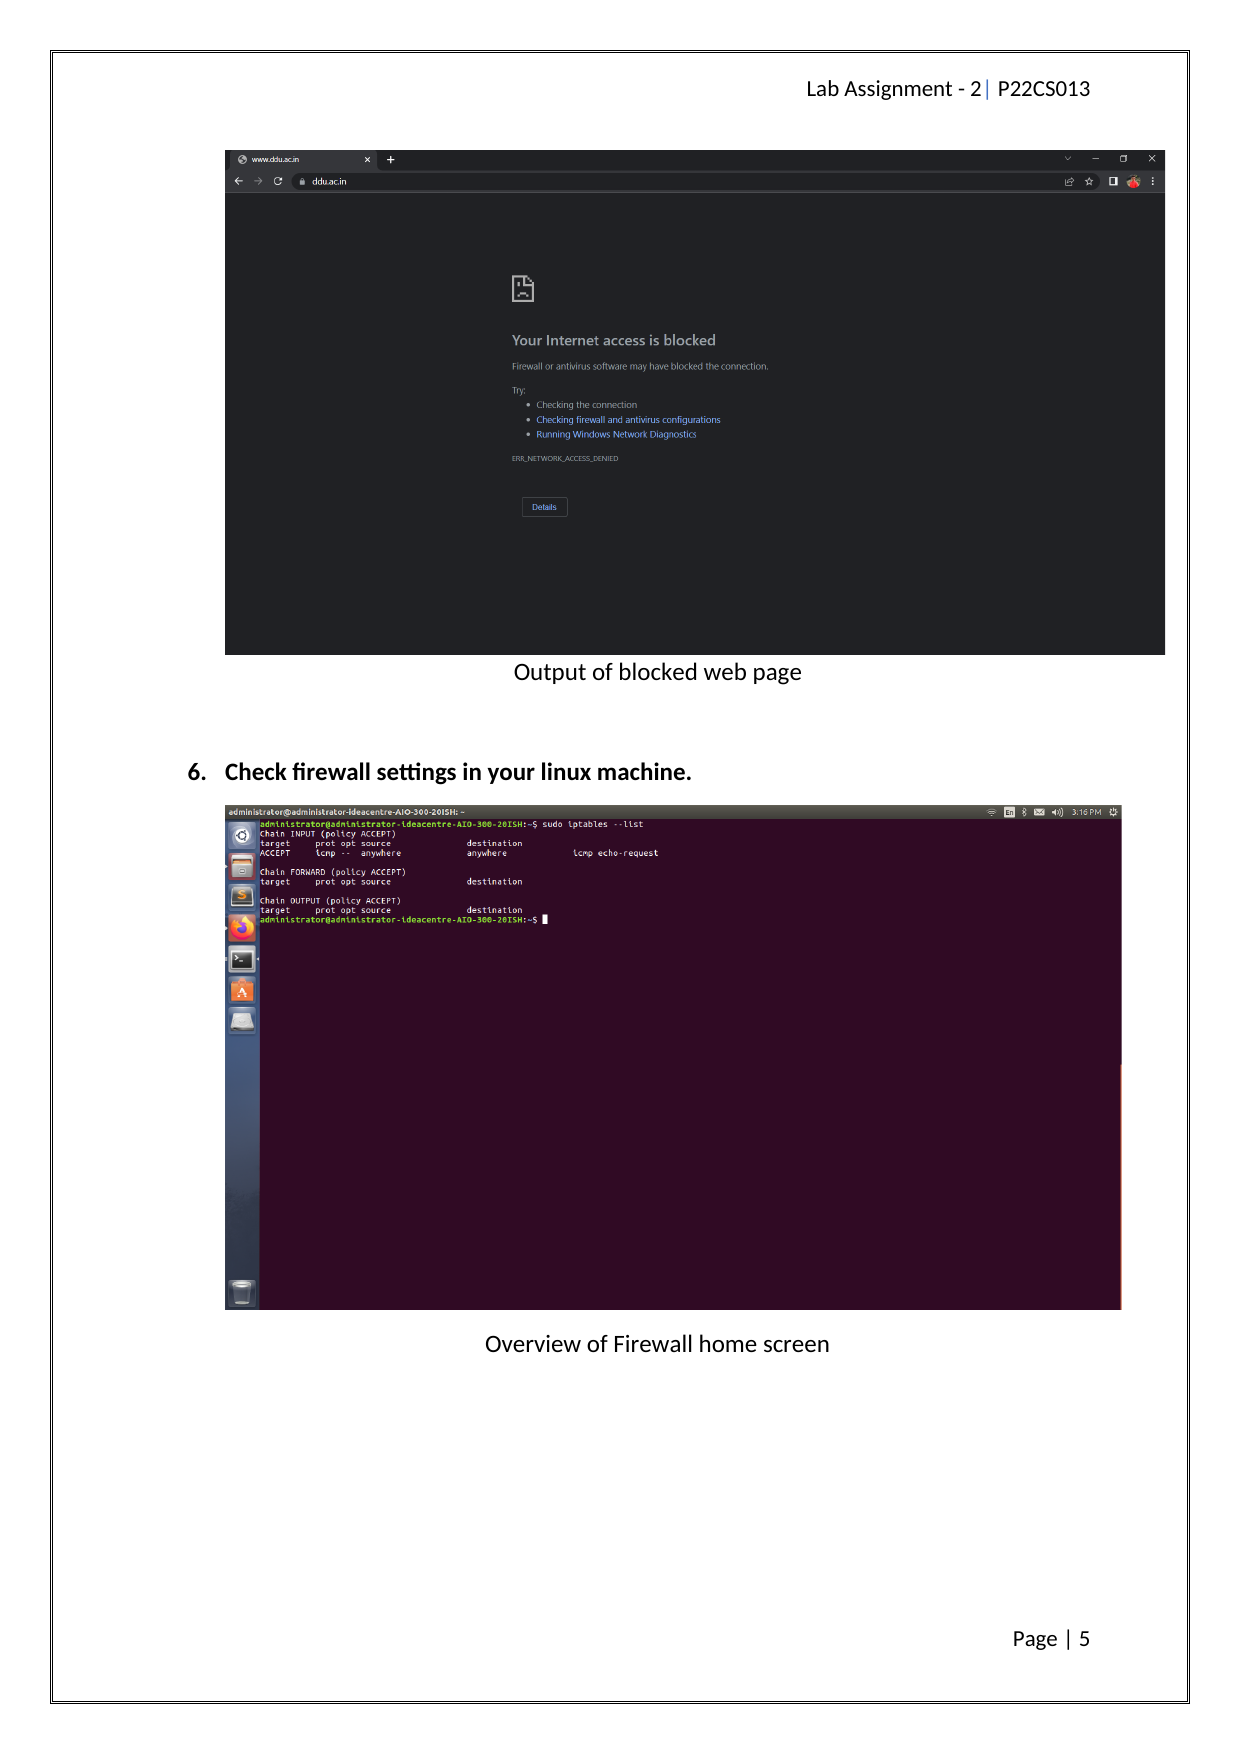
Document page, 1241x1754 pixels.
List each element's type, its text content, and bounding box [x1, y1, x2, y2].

list Check firewall settings in your linux machine. [187, 756, 1090, 786]
text Overview of Firewall home screen [225, 1328, 1090, 1359]
picture [225, 805, 1122, 1310]
picture [225, 150, 1166, 655]
list Output of blocked web page [225, 657, 1090, 687]
